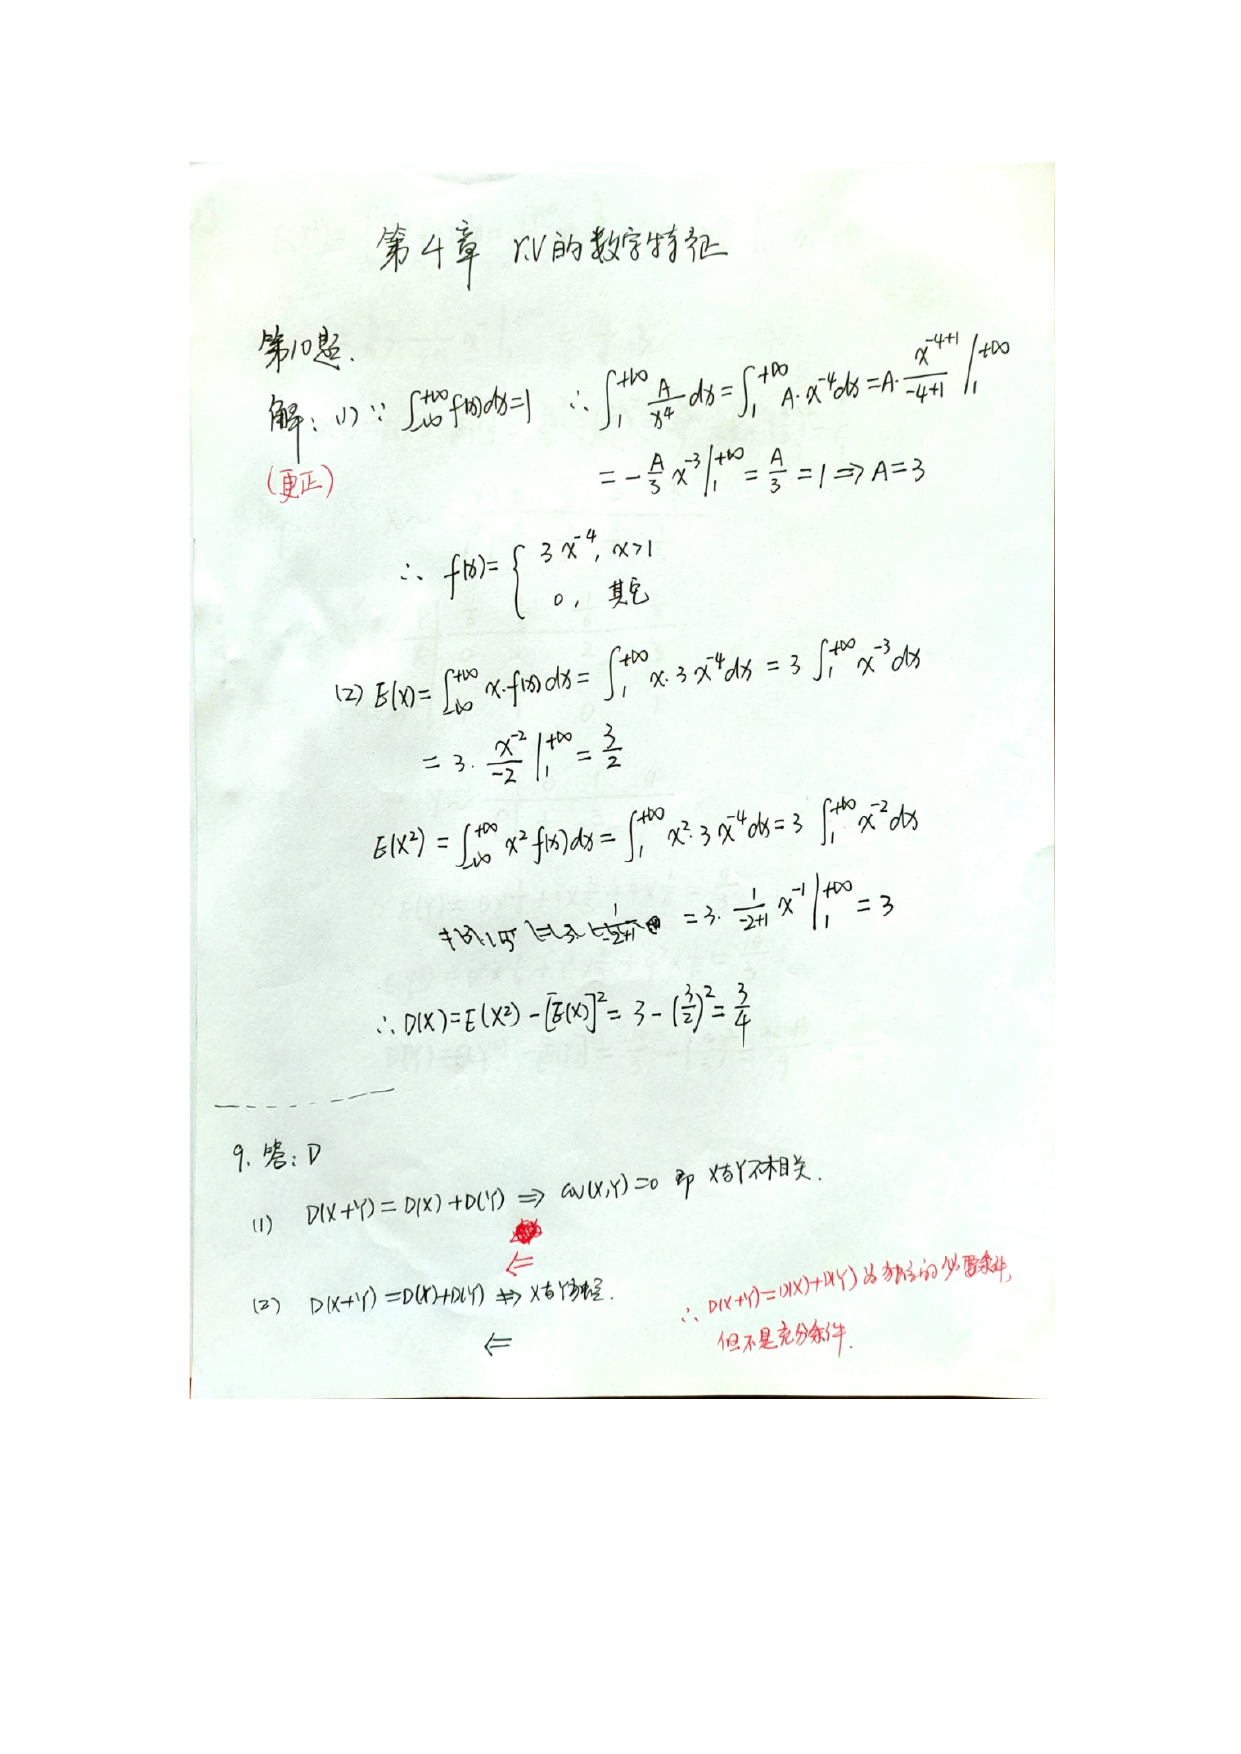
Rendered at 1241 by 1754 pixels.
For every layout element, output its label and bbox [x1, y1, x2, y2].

picture [190, 163, 1055, 1398]
